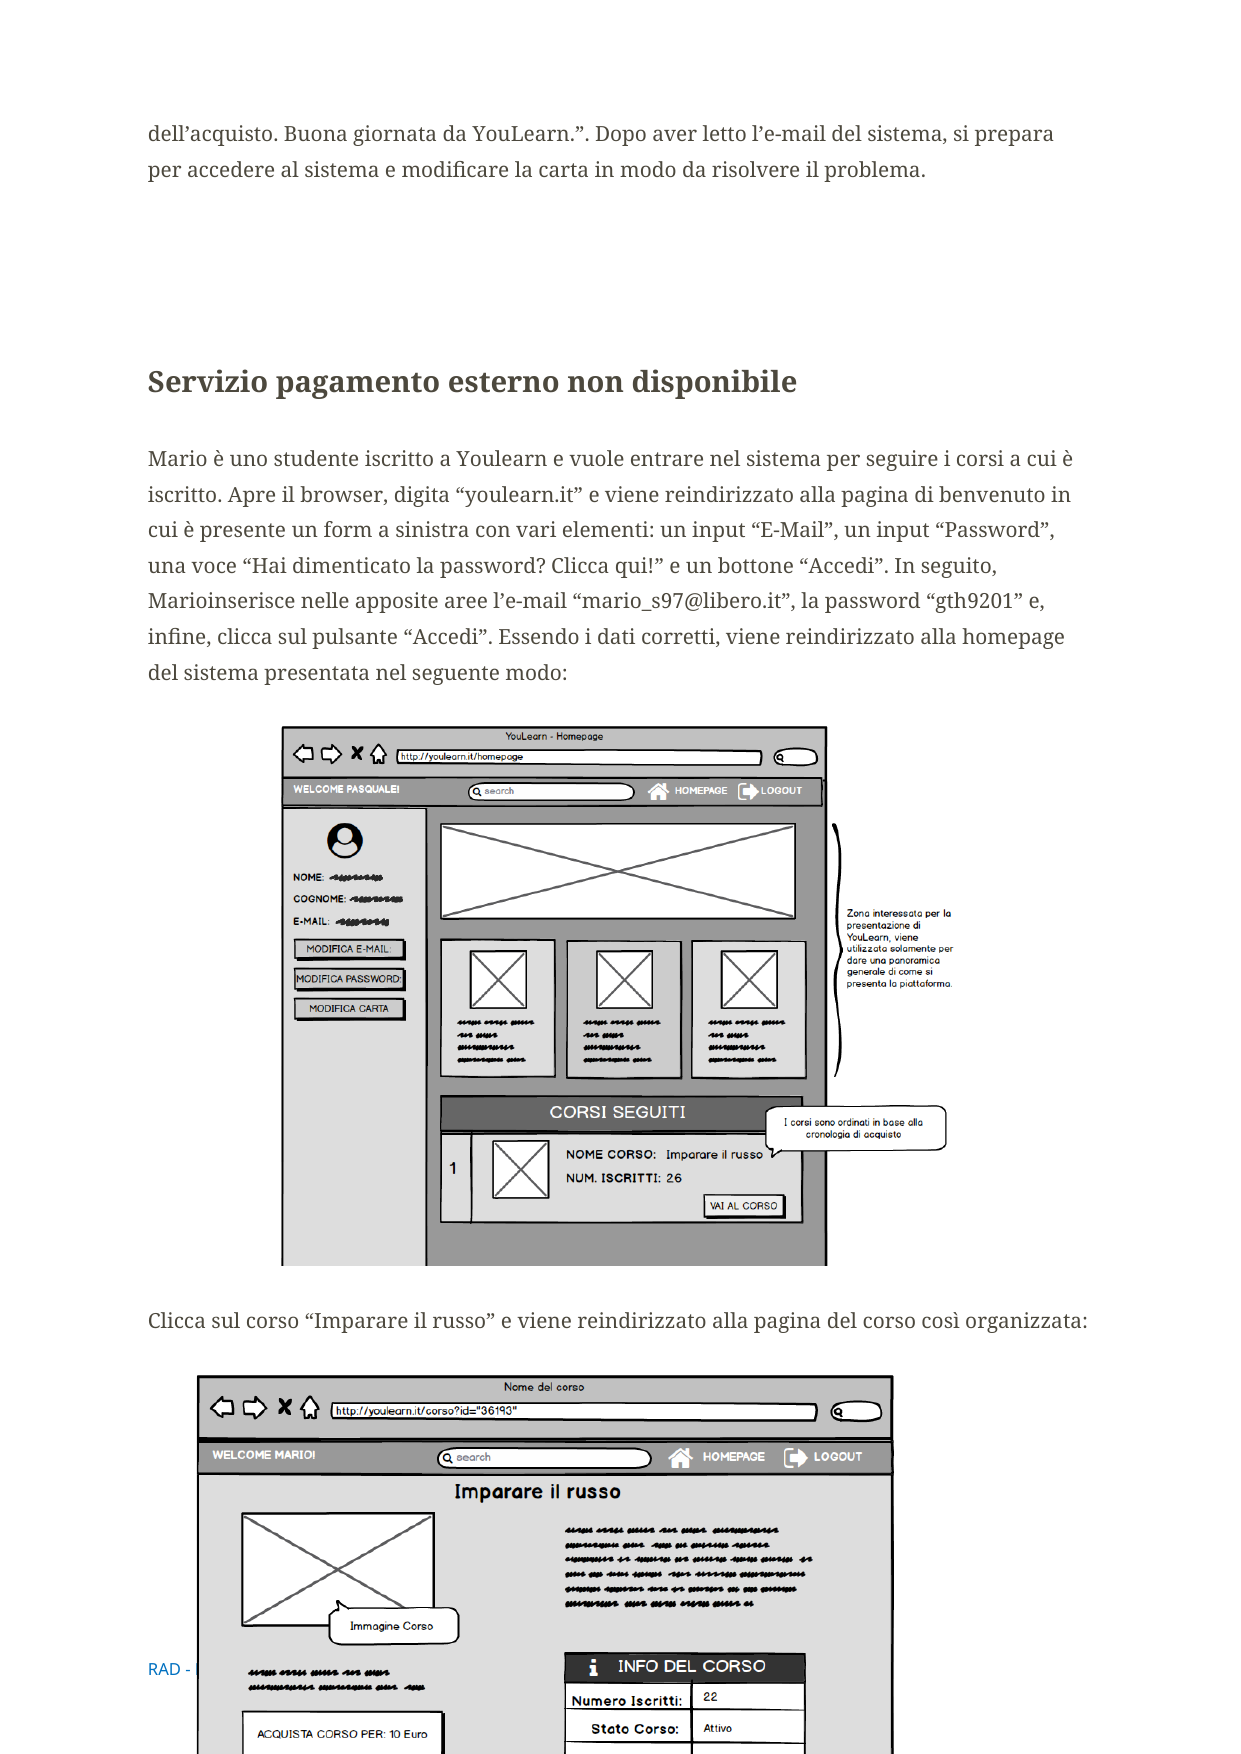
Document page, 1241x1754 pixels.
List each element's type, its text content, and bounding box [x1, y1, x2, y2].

text Clicca sul corso “Imparare il russo” e viene reindirizzato alla pagina del corso così organizzata: [148, 1306, 1092, 1334]
text Servizio pagamento esterno non disponibile [148, 362, 1092, 401]
picture [281, 726, 959, 1266]
text Mario è uno studente iscritto a Youlearn e vuole entrare nel sistema per seguire i corsi a cui è iscritto. Apre il browser, digita “youlearn.it” e viene reindirizzato alla pagina di benvenuto in cui è presente un form a sinistra con vari elementi: un input “E-Mail”, un input “Password”, una voce “Hai dimenticato la password? Clicca qui!” e un bottone “Accedi”. In seguito, Marioinserisce nelle apposite aree l’e-mail “mario_s97@libero.it”, la password “gth9201” e, infine, clicca sul pulsante “Accedi”. Essendo i dati corretti, viene reindirizzato alla homepage del sistema presentata nel seguente modo: [148, 444, 1092, 686]
picture [196, 1375, 942, 1754]
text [148, 119, 1092, 183]
